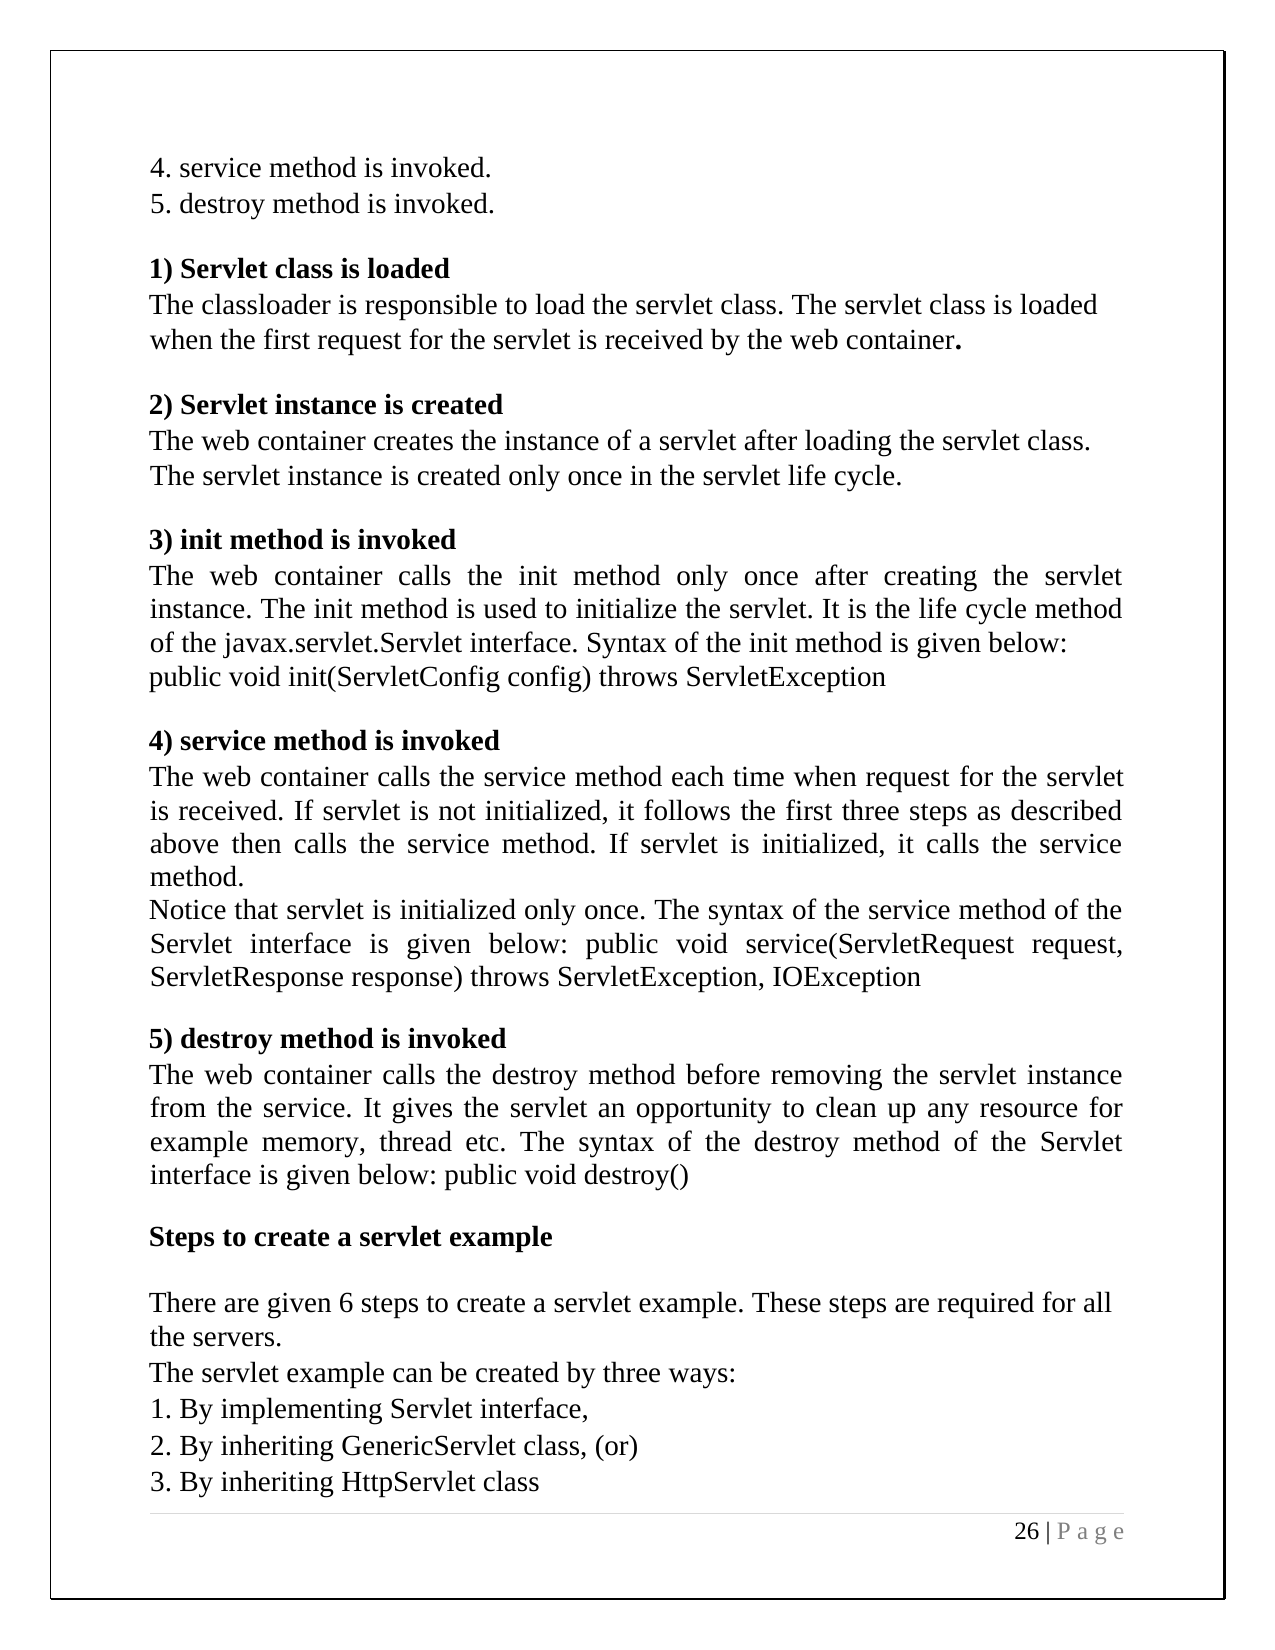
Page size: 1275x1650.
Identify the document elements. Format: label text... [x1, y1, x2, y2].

text There are given 6 steps to create a servlet example. These steps are required for all the servers. [148, 1285, 1124, 1353]
text public void init(ServletConfig config) throws ServletException [148, 659, 1124, 692]
text The web container calls the init method only once after creating the servlet instance. The init method is used to initialize the servlet. It is the life cycle method of the javax.servlet.Servlet interface. Syntax of the init method is given below: [148, 559, 1124, 658]
list By inheriting HttpServlet class [150, 1464, 1124, 1497]
text The web container calls the destroy method before removing the servlet instance from the service. It gives the servlet an opportunity to clean up any resource for example memory, thread etc. The syntax of the destroy method of the Servlet interface is given below: public void destroy() [148, 1058, 1124, 1191]
subtitle 3) init method is invoked [148, 522, 1124, 556]
list service method is invoked. [150, 150, 1124, 183]
list By inheriting GenericServlet class, (or) [150, 1428, 1124, 1461]
text The classloader is responsible to load the servlet class. The servlet class is loaded when the first request for the servlet is received by the web container. [148, 287, 1124, 355]
subtitle 4) service method is invoked [148, 723, 1124, 757]
text The servlet example can be created by three ways: [148, 1355, 1124, 1389]
text The web container calls the service method each time when request for the servlet is received. If servlet is not initialized, it follows the first three steps as described above then calls the service method. If servlet is initialized, it calls the service method. [148, 760, 1124, 893]
subtitle 5) destroy method is invoked [148, 1021, 1124, 1055]
text Notice that servlet is initialized only once. The syntax of the service method of the Servlet interface is given below: public void service(ServletRequest request, ServletResponse response) throws ServletException, IOException [148, 893, 1124, 992]
list By implementing Servlet interface, [150, 1391, 1124, 1425]
list destroy method is invoked. [150, 186, 1124, 220]
subtitle Steps to create a servlet example [148, 1219, 1124, 1253]
subtitle 1) Servlet class is loaded [148, 251, 1124, 284]
text The web container creates the instance of a servlet after loading the servlet class. The servlet instance is created only once in the servlet life cycle. [148, 423, 1124, 491]
subtitle 2) Servlet instance is created [148, 387, 1124, 420]
